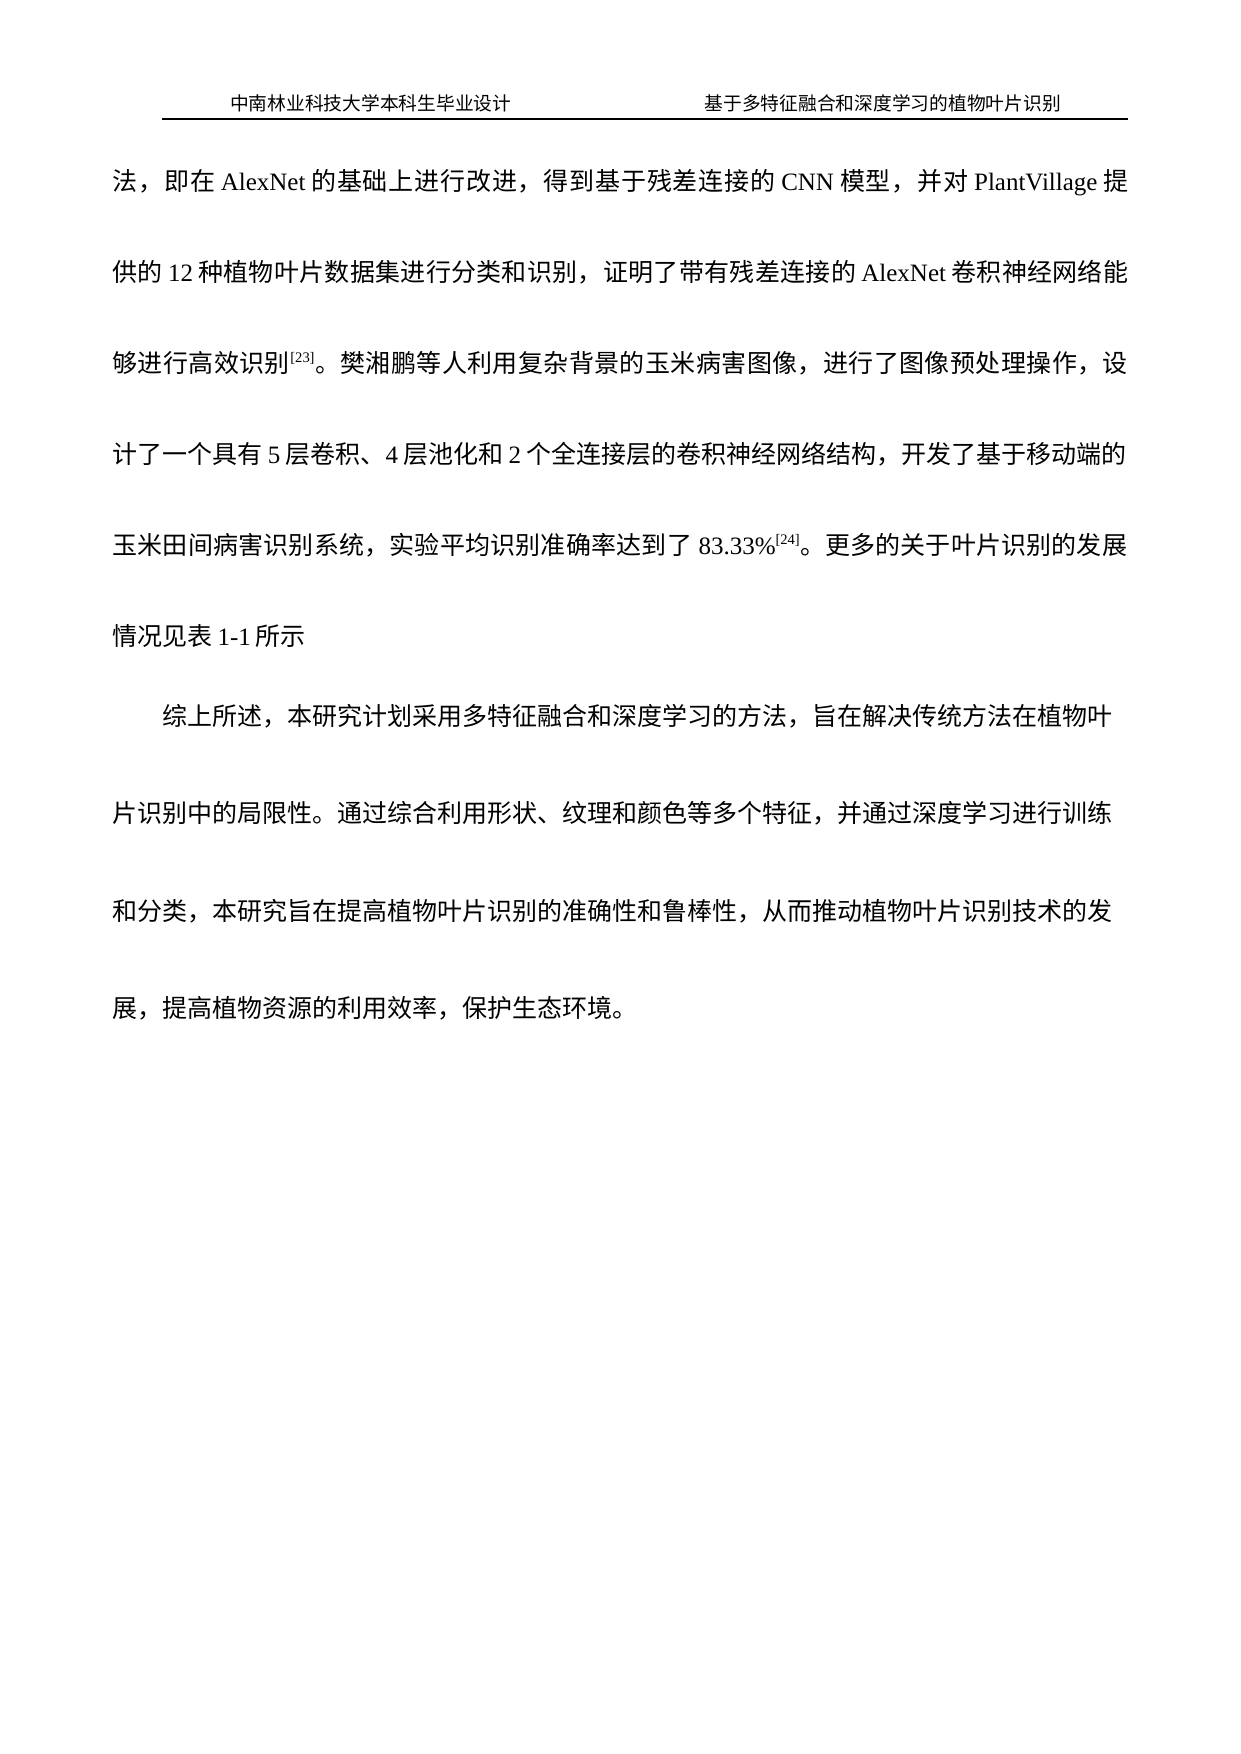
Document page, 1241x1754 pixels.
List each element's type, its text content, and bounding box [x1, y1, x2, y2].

text 综上所述，本研究计划采用多特征融合和深度学习的方法，旨在解决传统方法在植物叶片识别中的局限性。通过综合利用形状、纹理和颜色等多个特征，并通过深度学习进行训练和分类，本研究旨在提高植物叶片识别的准确性和鲁棒性，从而推动植物叶片识别技术的发展，提高植物资源的利用效率，保护生态环境。 [112, 682, 1128, 1039]
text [112, 149, 1128, 668]
